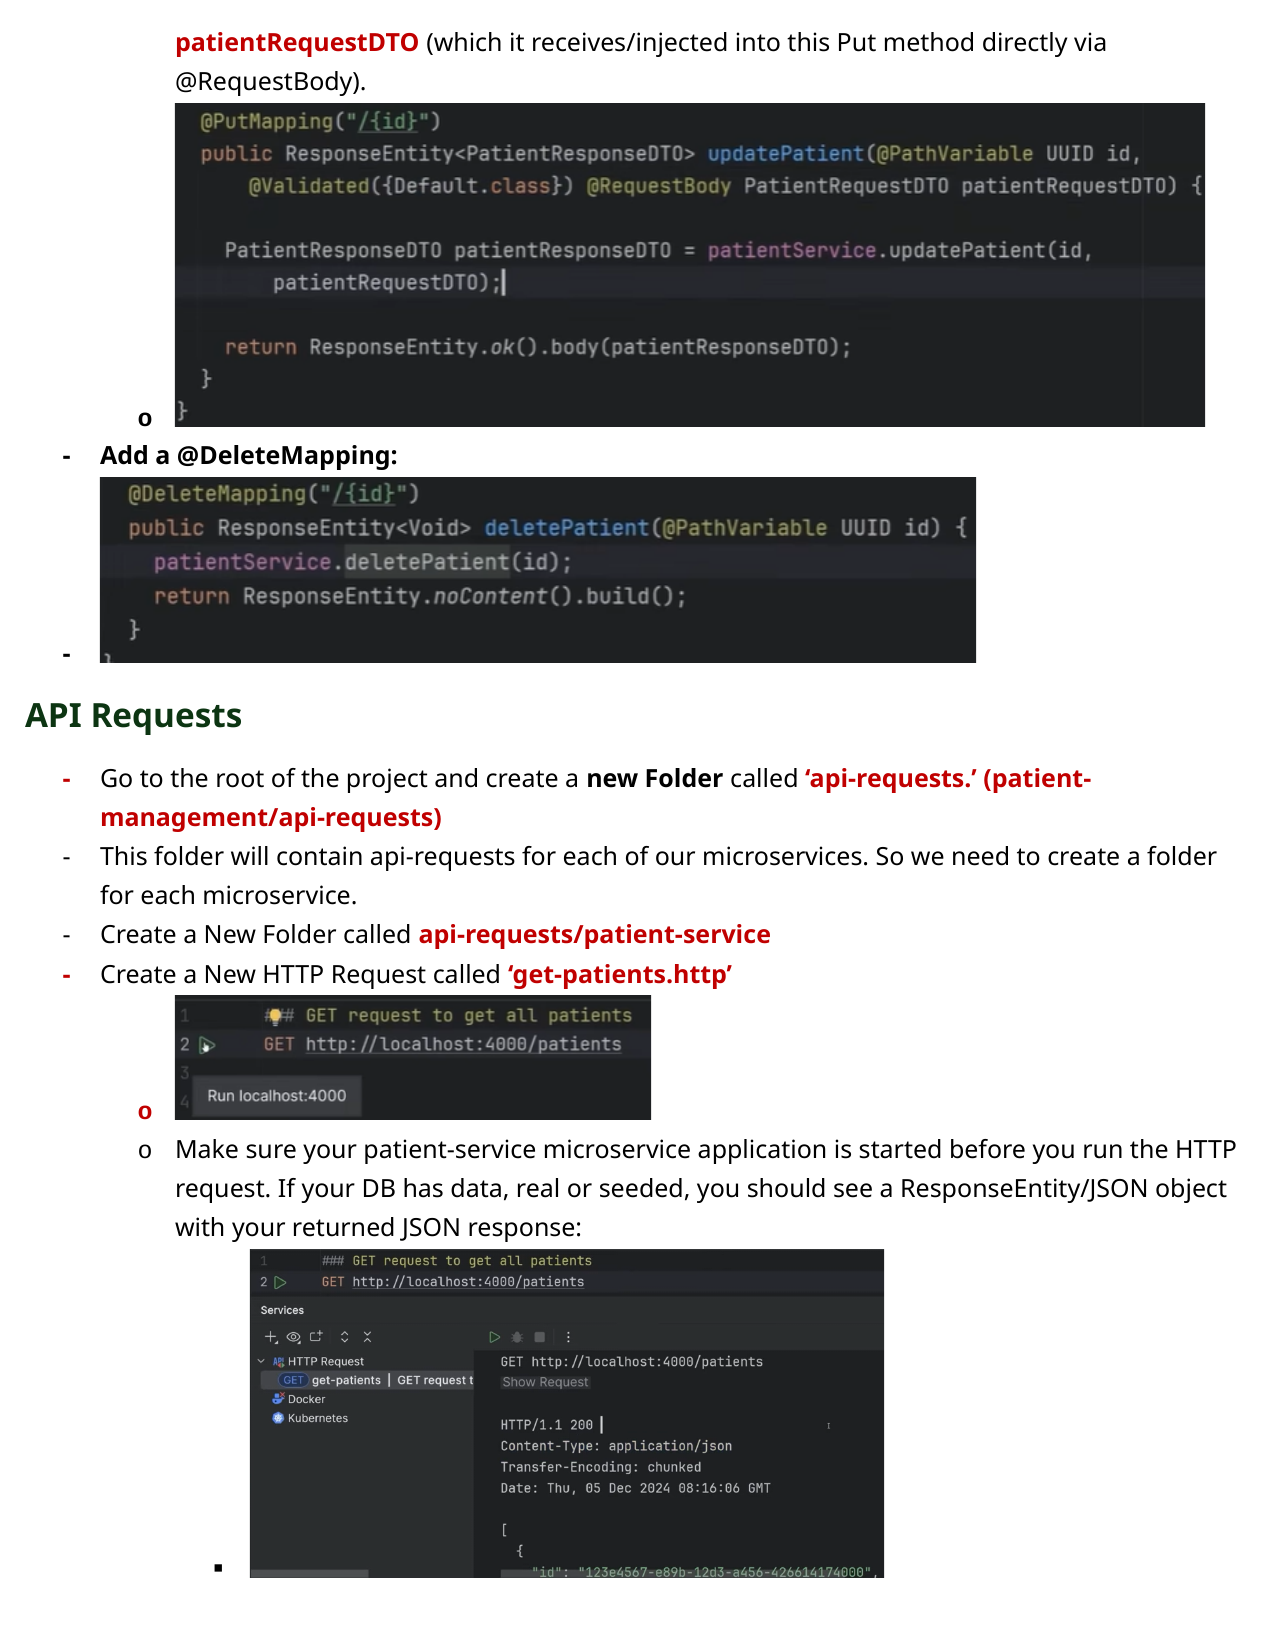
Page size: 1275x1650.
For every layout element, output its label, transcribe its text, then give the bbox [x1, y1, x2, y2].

picture [174, 995, 652, 1120]
list Create a New Folder called api-requests/patient-service [62, 917, 1249, 951]
list Add a @DeleteMapping: [62, 438, 1249, 472]
list Make sure your patient-service microservice application is started before you run the HTTP request. If your DB has data, real or seeded, you should see a ResponseEntity/JSON object with your returned JSON response: [137, 1131, 1249, 1244]
list Create a New HTTP Request called ‘get-patients.http’ [62, 956, 1249, 990]
list Go to the root of the project and create a new Folder called ‘api-requests.’ (patient-management/api-requests) [62, 760, 1249, 834]
picture [99, 477, 977, 663]
text API Requests [25, 692, 1249, 737]
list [137, 25, 1249, 98]
picture [174, 103, 1205, 427]
list This folder will contain api-requests for each of our microservices. So we need to create a folder for each microservice. [62, 839, 1249, 912]
picture [249, 1249, 885, 1578]
